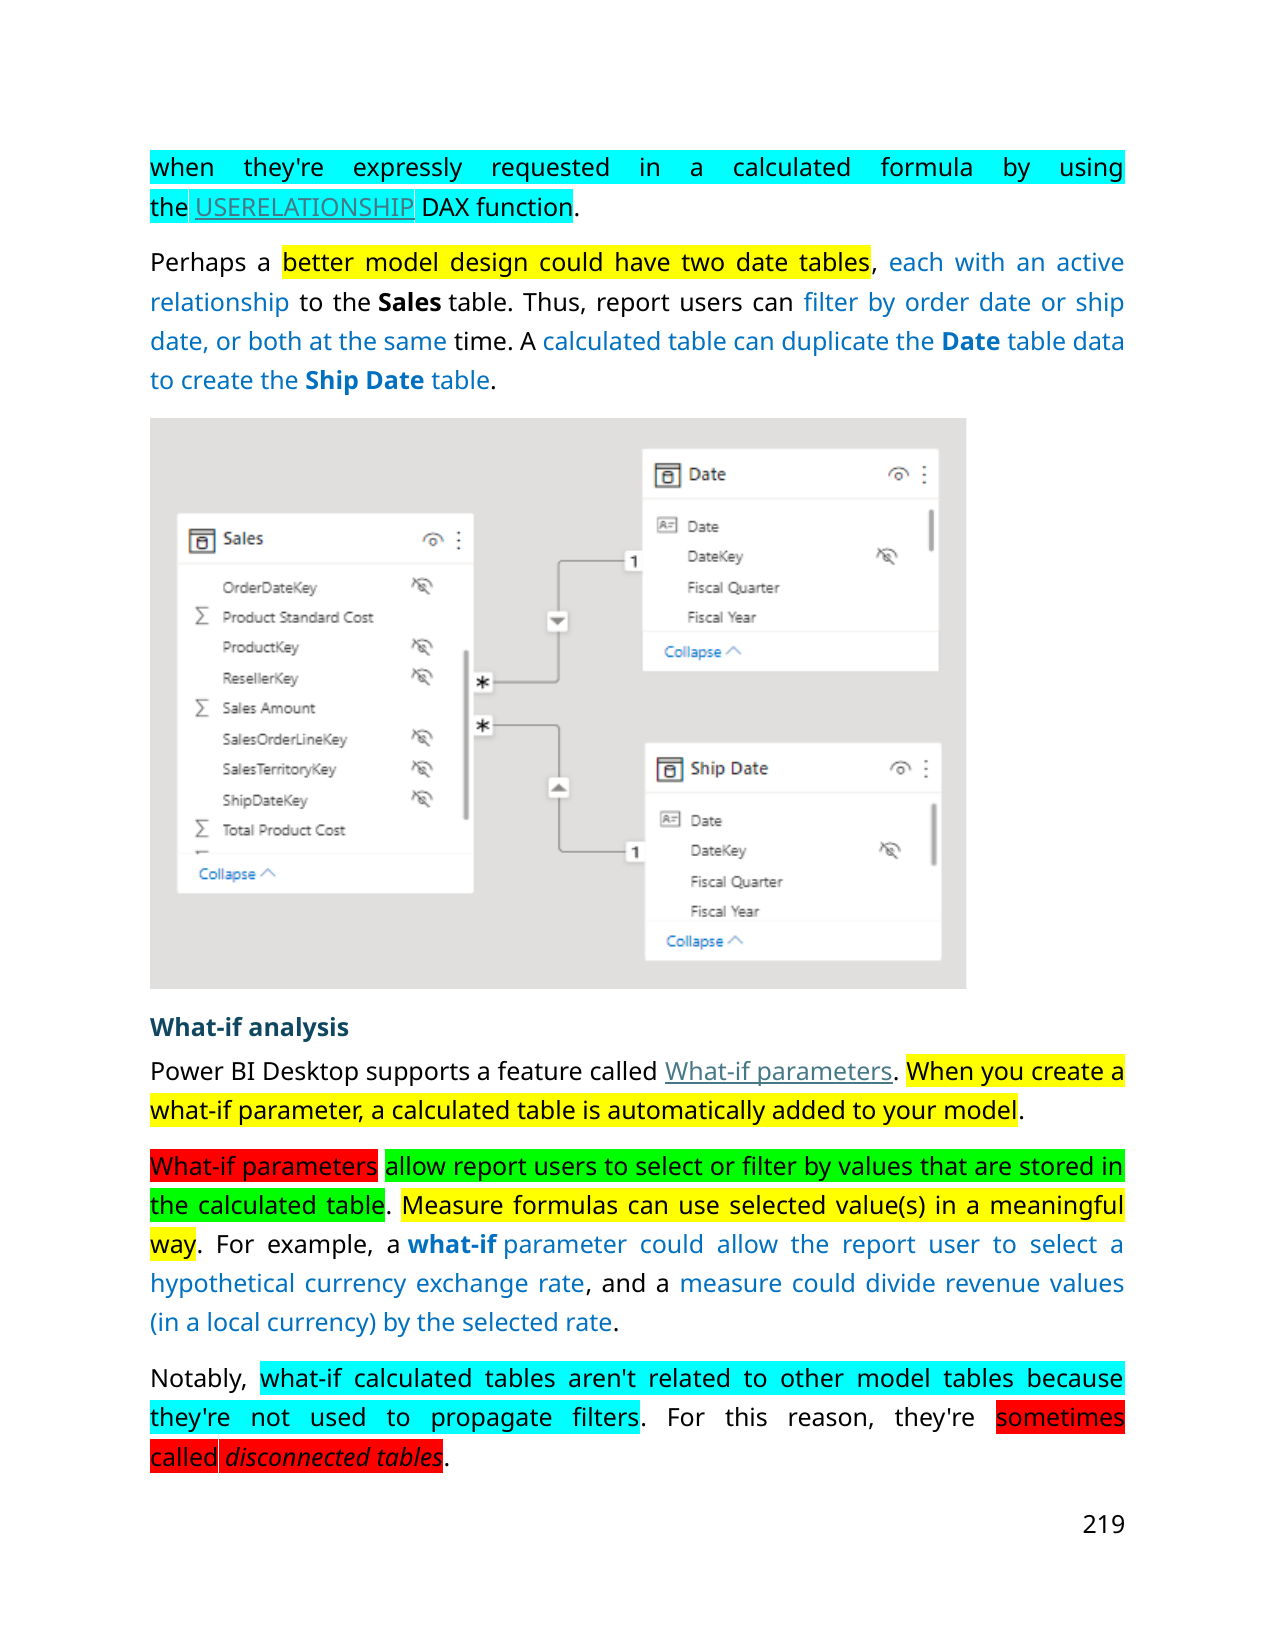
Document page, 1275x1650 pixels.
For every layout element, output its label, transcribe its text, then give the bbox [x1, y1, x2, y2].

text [150, 184, 1125, 223]
text Notably, what-if calculated tables aren't related to other model tables because they're not used to propagate filters. For this reason, they're sometimes called disconnected tables. [150, 1361, 1125, 1473]
text Power BI Desktop supports a feature called What-if parameters. When you create a what-if parameter, a calculated table is automatically added to your model. [150, 1053, 1125, 1127]
subtitle What-if analysis [150, 1010, 1125, 1044]
text What-if parameters allow report users to select or filter by values that are stored in the calculated table. Measure formulas can use selected value(s) in a meaningful way. For example, a what-if parameter could allow the report user to select a hypothetical currency exchange rate, and a measure could divide revenue values (in a local currency) by the selected rate. [150, 1148, 1125, 1339]
text Perhaps a better model design could have two date tables, each with an active relationship to the Sales table. Thus, report users can filter by order date or ship date, or both at the same time. A calculated table can duplicate the Date table data to create the Ship Date table. [150, 245, 1125, 397]
picture [150, 418, 967, 989]
